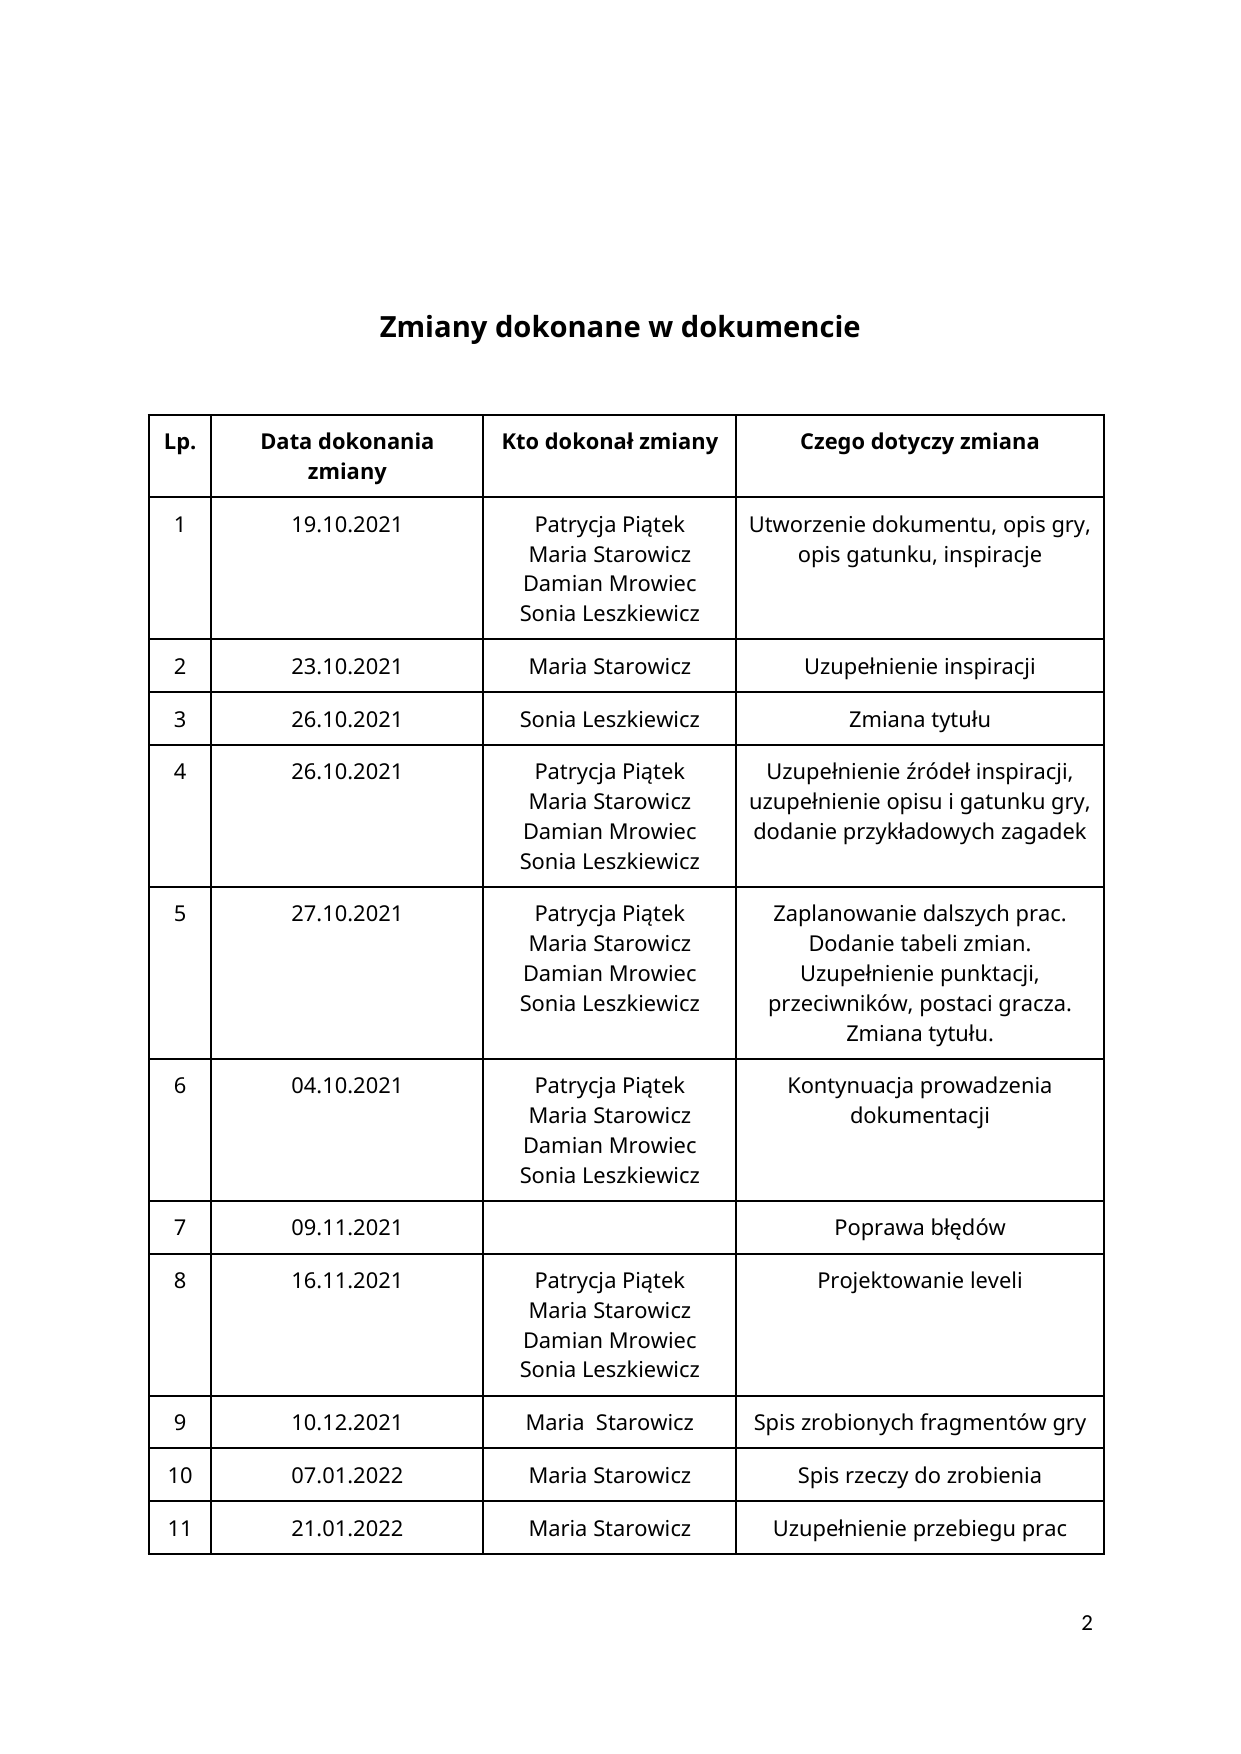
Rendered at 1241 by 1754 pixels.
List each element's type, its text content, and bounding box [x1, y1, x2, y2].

table_cell Patrycja Piątek Maria Starowicz Damian Mrowiec Sonia Leszkiewicz [484, 498, 735, 638]
table_cell Spis zrobionych fragmentów gry [737, 1397, 1103, 1447]
table_cell Uzupełnienie źródeł inspiracji, uzupełnienie opisu i gatunku gry, dodanie przykładowych zagadek [737, 746, 1103, 886]
table_cell 2 [150, 640, 210, 691]
table_cell Zaplanowanie dalszych prac. Dodanie tabeli zmian. Uzupełnienie punktacji, przeciwników, postaci gracza. Zmiana tytułu. [737, 888, 1103, 1058]
table_cell 26.10.2021 [212, 746, 482, 886]
table_cell Patrycja Piątek Maria Starowicz Damian Mrowiec Sonia Leszkiewicz [484, 746, 735, 886]
table_cell 9 [150, 1397, 210, 1447]
table_header Lp. [150, 416, 210, 496]
table_cell Kontynuacja prowadzenia dokumentacji [737, 1060, 1103, 1200]
table_cell 3 [150, 693, 210, 744]
table_cell Maria Starowicz [484, 1502, 735, 1553]
table_cell 09.11.2021 [212, 1202, 482, 1252]
table_header Data dokonania zmiany [212, 416, 482, 496]
table_cell 10 [150, 1449, 210, 1500]
table_cell Maria Starowicz [484, 1397, 735, 1447]
table_header Kto dokonał zmiany [484, 416, 735, 496]
table_cell Patrycja Piątek Maria Starowicz Damian Mrowiec Sonia Leszkiewicz [484, 888, 735, 1058]
table_cell Zmiana tytułu [737, 693, 1103, 744]
table_cell 07.01.2022 [212, 1449, 482, 1500]
table_cell 19.10.2021 [212, 498, 482, 638]
table_cell 1 [150, 498, 210, 638]
table_cell 10.12.2021 [212, 1397, 482, 1447]
table_cell 7 [150, 1202, 210, 1252]
table_cell Poprawa błędów [737, 1202, 1103, 1252]
table_cell 6 [150, 1060, 210, 1200]
table_cell Sonia Leszkiewicz [484, 693, 735, 744]
table_cell 11 [150, 1502, 210, 1553]
table_cell 27.10.2021 [212, 888, 482, 1058]
table_cell 8 [150, 1255, 210, 1394]
table_cell Projektowanie leveli [737, 1255, 1103, 1394]
table_cell Uzupełnienie przebiegu prac [737, 1502, 1103, 1553]
table_cell 5 [150, 888, 210, 1058]
table_cell 21.01.2022 [212, 1502, 482, 1553]
table_cell 23.10.2021 [212, 640, 482, 691]
title Zmiany dokonane w dokumencie [148, 307, 1092, 346]
table_cell 4 [150, 746, 210, 886]
table_cell Maria Starowicz [484, 1449, 735, 1500]
table_cell Spis rzeczy do zrobienia [737, 1449, 1103, 1500]
table_cell Patrycja Piątek Maria Starowicz Damian Mrowiec Sonia Leszkiewicz [484, 1060, 735, 1200]
table_cell 16.11.2021 [212, 1255, 482, 1394]
table_cell Patrycja Piątek Maria Starowicz Damian Mrowiec Sonia Leszkiewicz [484, 1255, 735, 1394]
table_cell 26.10.2021 [212, 693, 482, 744]
table_cell Maria Starowicz [484, 640, 735, 691]
table_header Czego dotyczy zmiana [737, 416, 1103, 496]
table_cell Utworzenie dokumentu, opis gry, opis gatunku, inspiracje [737, 498, 1103, 638]
table_cell Uzupełnienie inspiracji [737, 640, 1103, 691]
table_cell [484, 1202, 735, 1252]
table_cell 04.10.2021 [212, 1060, 482, 1200]
